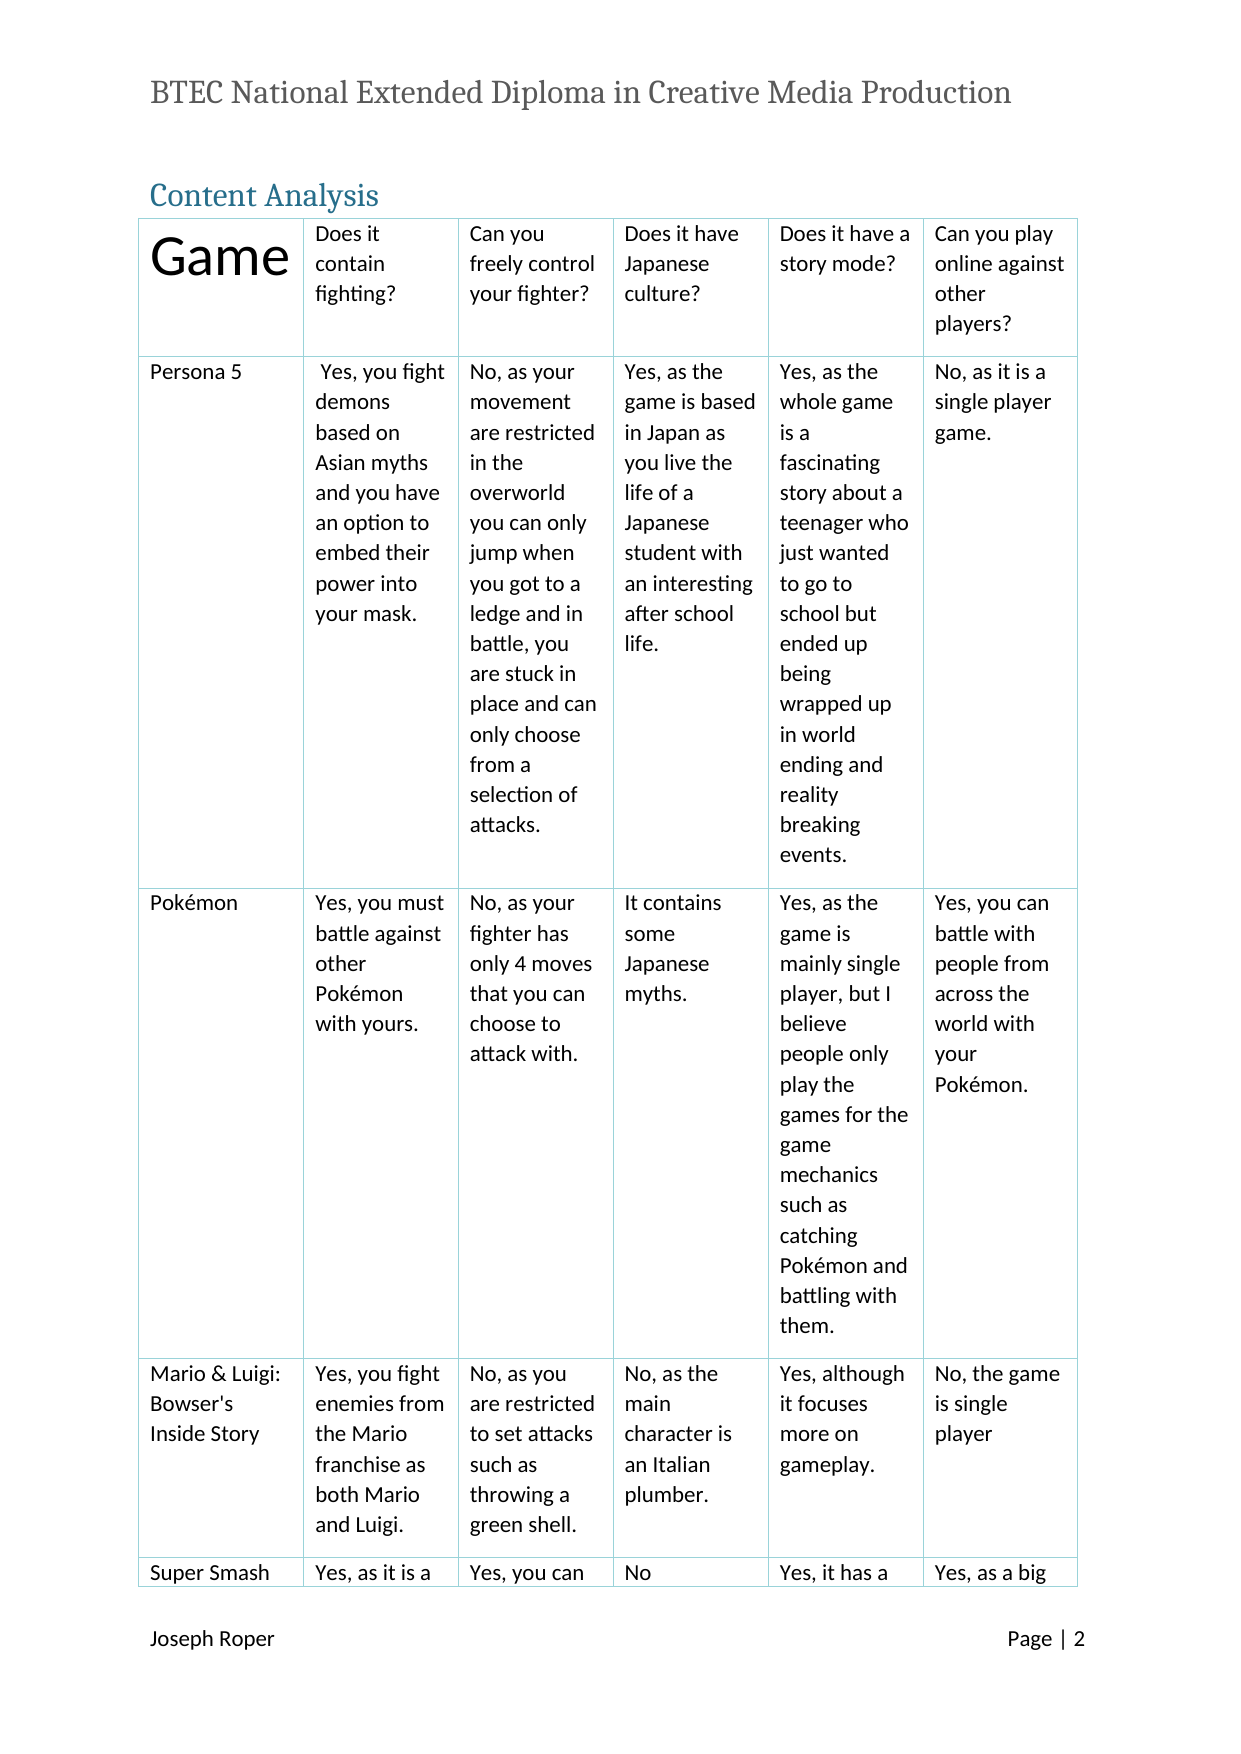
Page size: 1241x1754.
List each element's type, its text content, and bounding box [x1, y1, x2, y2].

table_cell Mario & Luigi: Bowser's Inside Story [139, 1359, 303, 1557]
table_header Does it have a story mode? [769, 219, 923, 356]
table_header Does it have Japanese culture? [614, 219, 768, 356]
table_cell Yes, as the game is mainly single player, but I believe people only play the games for the game mechanics such as catching Pokémon and battling with them. [769, 889, 923, 1358]
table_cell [304, 1558, 458, 1586]
table_header Game [139, 219, 303, 356]
table_cell Yes, you fight enemies from the Mario franchise as both Mario and Luigi. [304, 1359, 458, 1557]
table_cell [459, 1558, 613, 1586]
table_cell Yes, you must battle against other Pokémon with yours. [304, 889, 458, 1358]
table_cell It contains some Japanese myths. [614, 889, 768, 1358]
table_header Can you freely control your fighter? [459, 219, 613, 356]
table_cell Yes, you fight demons based on Asian myths and you have an option to embed their power into your mask. [304, 357, 458, 887]
subtitle Content Analysis [150, 176, 1090, 215]
table_cell No, as it is a single player game. [924, 357, 1077, 887]
table_cell Yes, as the whole game is a fascinating story about a teenager who just wanted to go to school but ended up being wrapped up in world ending and reality breaking events. [769, 357, 923, 887]
table_cell No, as the main character is an Italian plumber. [614, 1359, 768, 1557]
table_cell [139, 1558, 303, 1586]
table_header Can you play online against other players? [924, 219, 1077, 356]
table_cell Persona 5 [139, 357, 303, 887]
table_cell No, as you are restricted to set attacks such as throwing a green shell. [459, 1359, 613, 1557]
table_cell No, as your fighter has only 4 moves that you can choose to attack with. [459, 889, 613, 1358]
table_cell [769, 1558, 923, 1586]
table_cell No [614, 1558, 768, 1586]
table_cell No, the game is single player [924, 1359, 1077, 1557]
table_header Does it contain fighting? [304, 219, 458, 356]
table_cell No, as your movement are restricted in the overworld you can only jump when you got to a ledge and in battle, you are stuck in place and can only choose from a selection of attacks. [459, 357, 613, 887]
table_cell Yes, as the game is based in Japan as you live the life of a Japanese student with an interesting after school life. [614, 357, 768, 887]
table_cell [924, 1558, 1077, 1586]
table_cell Pokémon [139, 889, 303, 1358]
table_cell Yes, although it focuses more on gameplay. [769, 1359, 923, 1557]
table_cell Yes, you can battle with people from across the world with your Pokémon. [924, 889, 1077, 1358]
